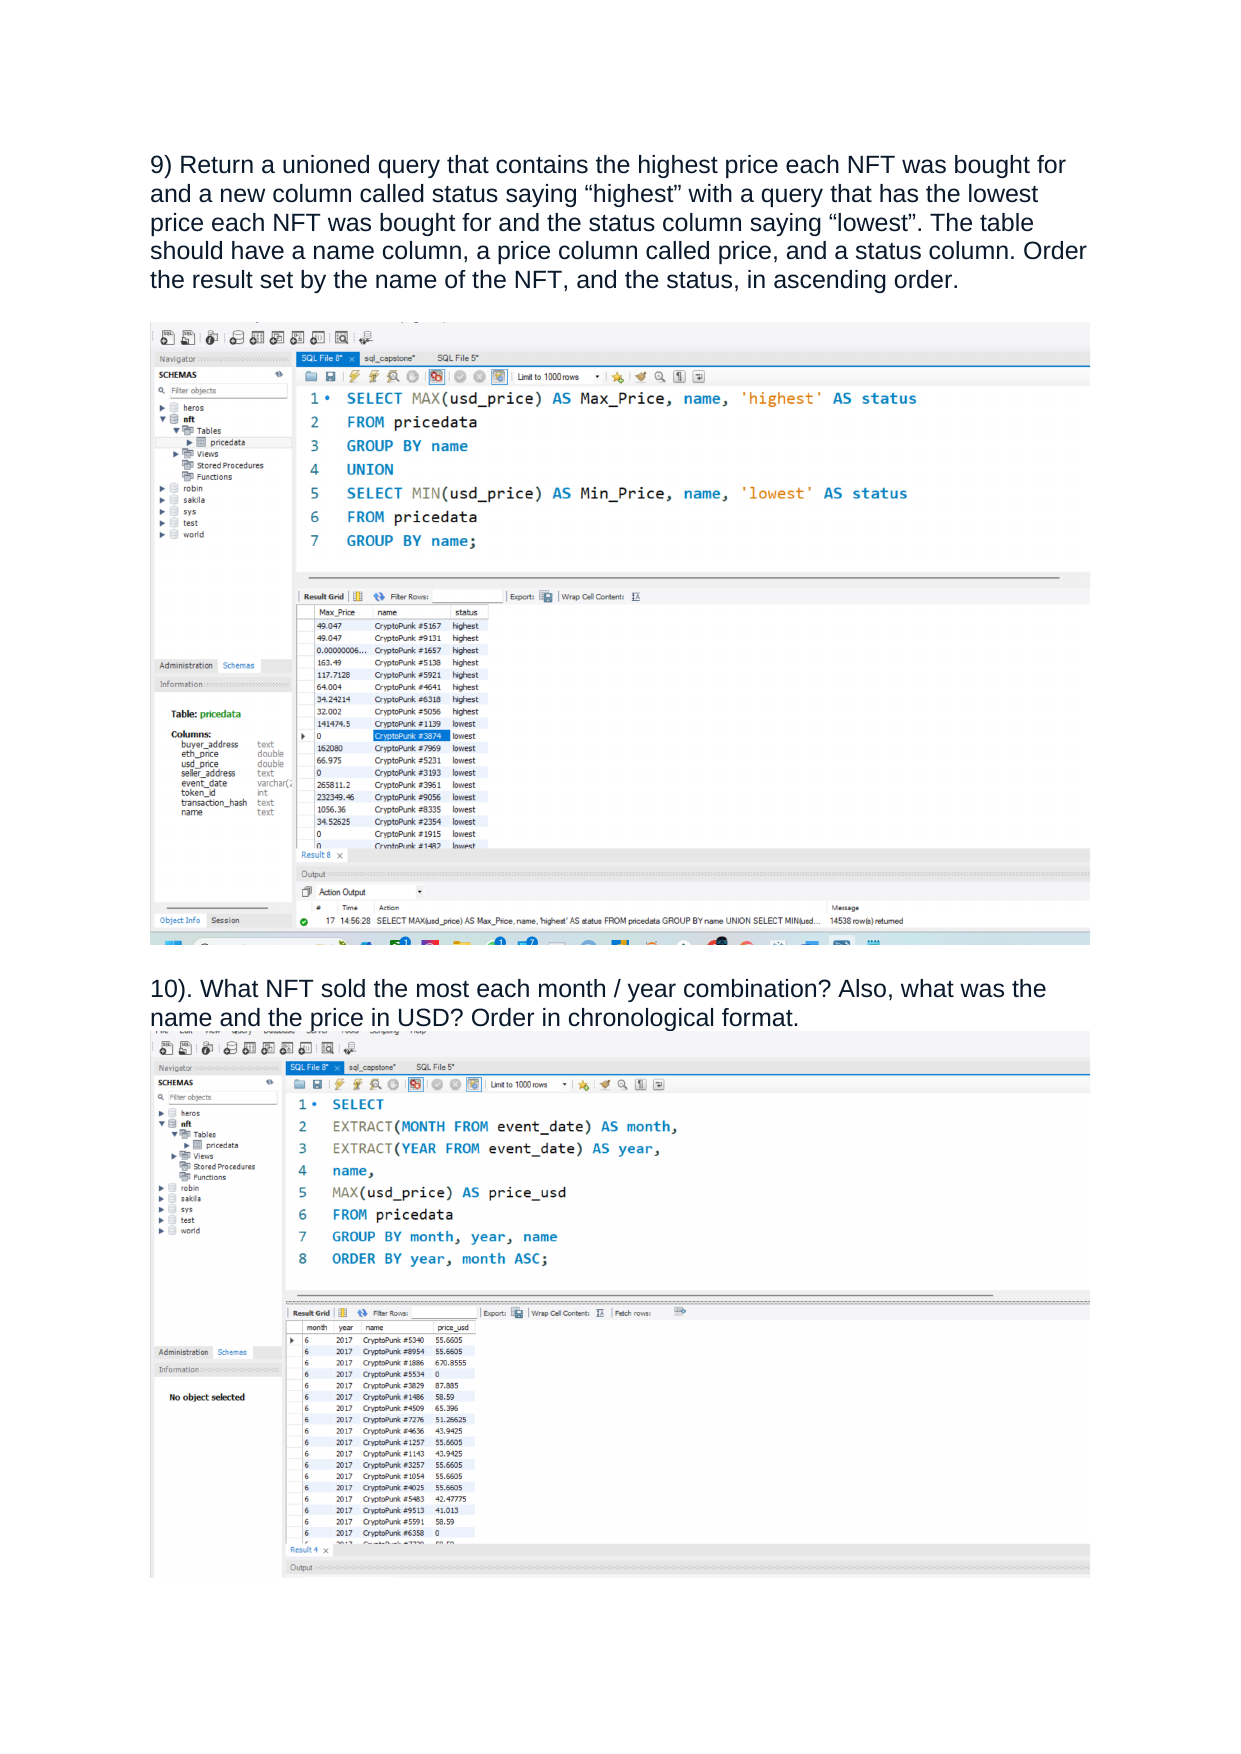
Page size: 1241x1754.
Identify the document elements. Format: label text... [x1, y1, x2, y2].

picture [150, 322, 1091, 945]
picture [150, 1031, 1091, 1578]
text 9) Return a unioned query that contains the highest price each NFT was bought for and a new column called status saying “highest” with a query that has the lowest price each NFT was bought for and the status column saying “lowest”. The table should have a name column, a price column called price, and a status column. Order the result set by the name of the NFT, and the status, in ascending order. [150, 150, 1090, 294]
text 10). What NFT sold the most each month / year combination? Also, what was the name and the price in USD? Order in chronological format. [150, 974, 1090, 1031]
